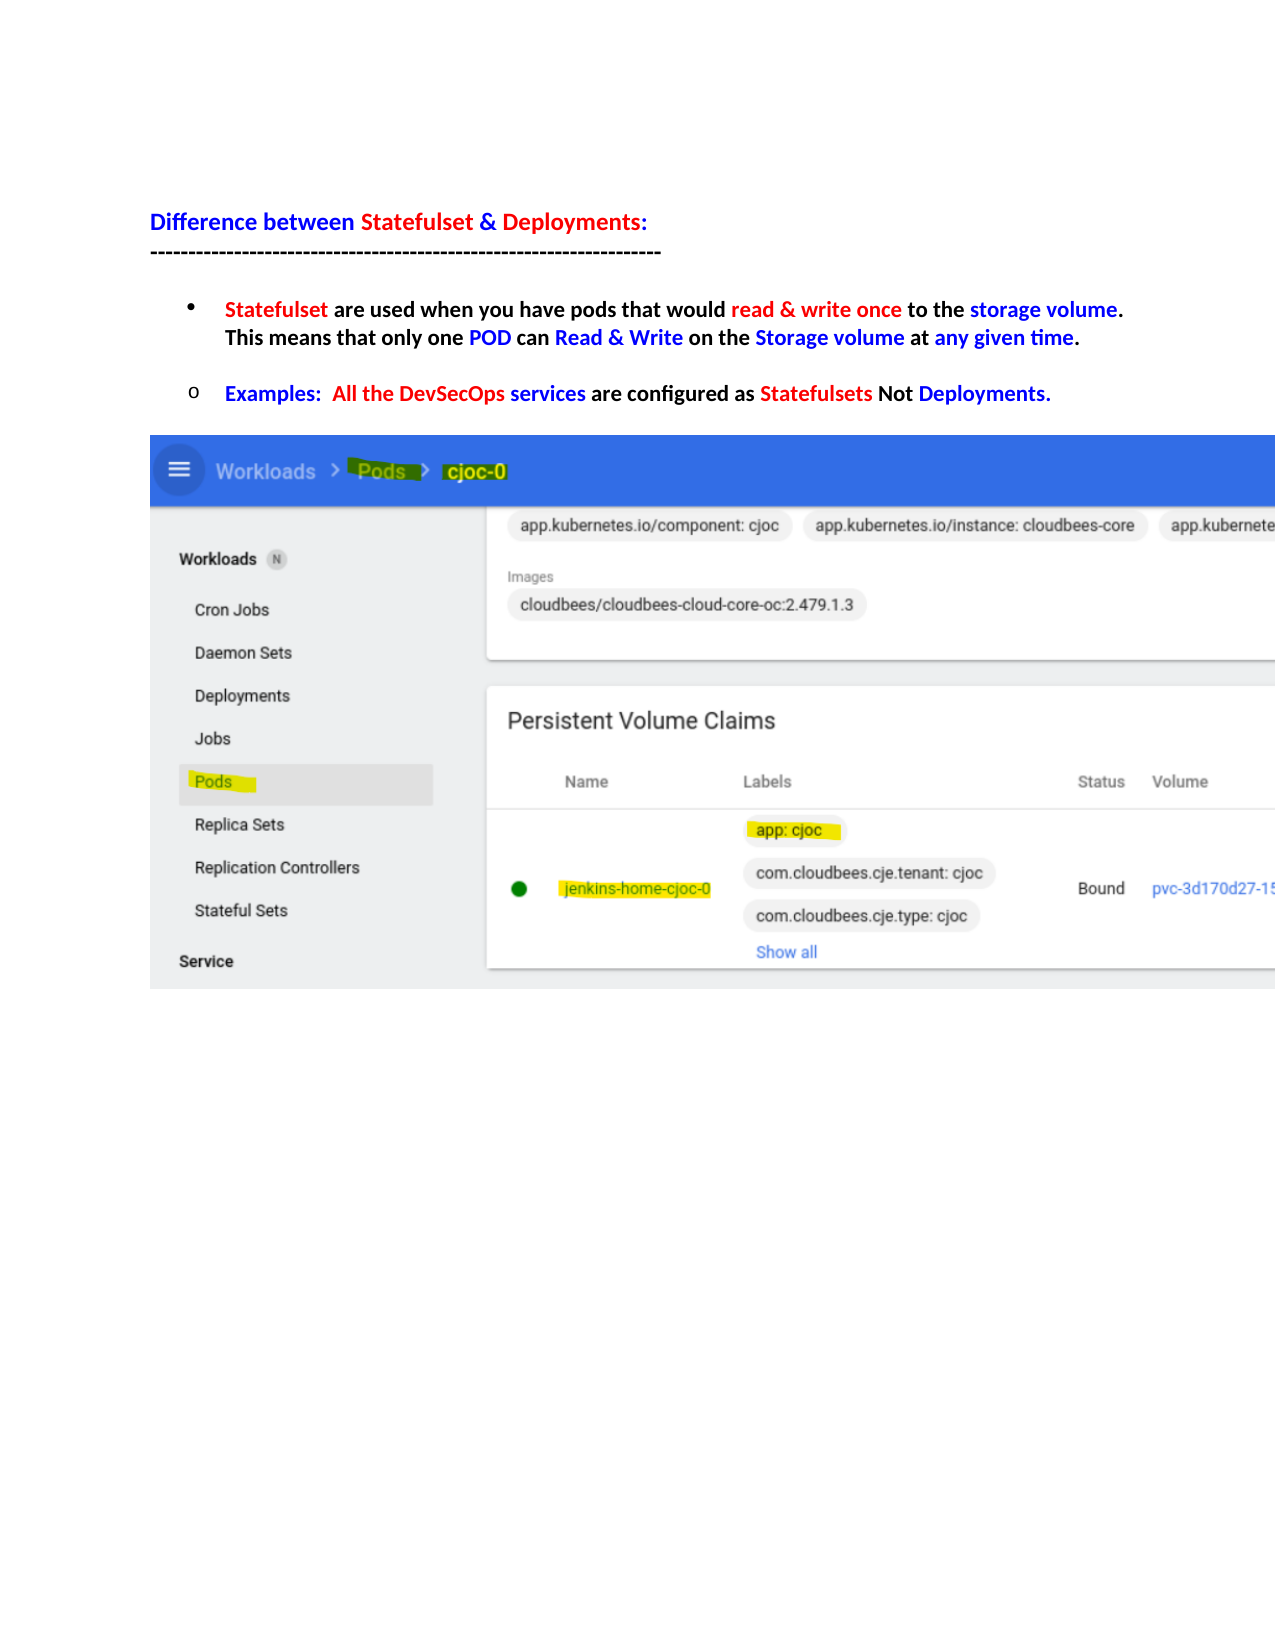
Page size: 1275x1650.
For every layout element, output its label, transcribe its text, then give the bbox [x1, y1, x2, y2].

text ------------------------------------------------------------------- [150, 237, 1125, 267]
list Examples: All the DevSecOps services are configured as Statefulsets Not Deployments. [187, 379, 1125, 408]
text Difference between Statefulset & Deployments: [150, 206, 1125, 237]
list Statefulset are used when you have pods that would read & write once to the storage volume. This means that only one POD can Read & Write on the Storage volume at any given time. [187, 295, 1125, 351]
picture [150, 435, 1275, 989]
